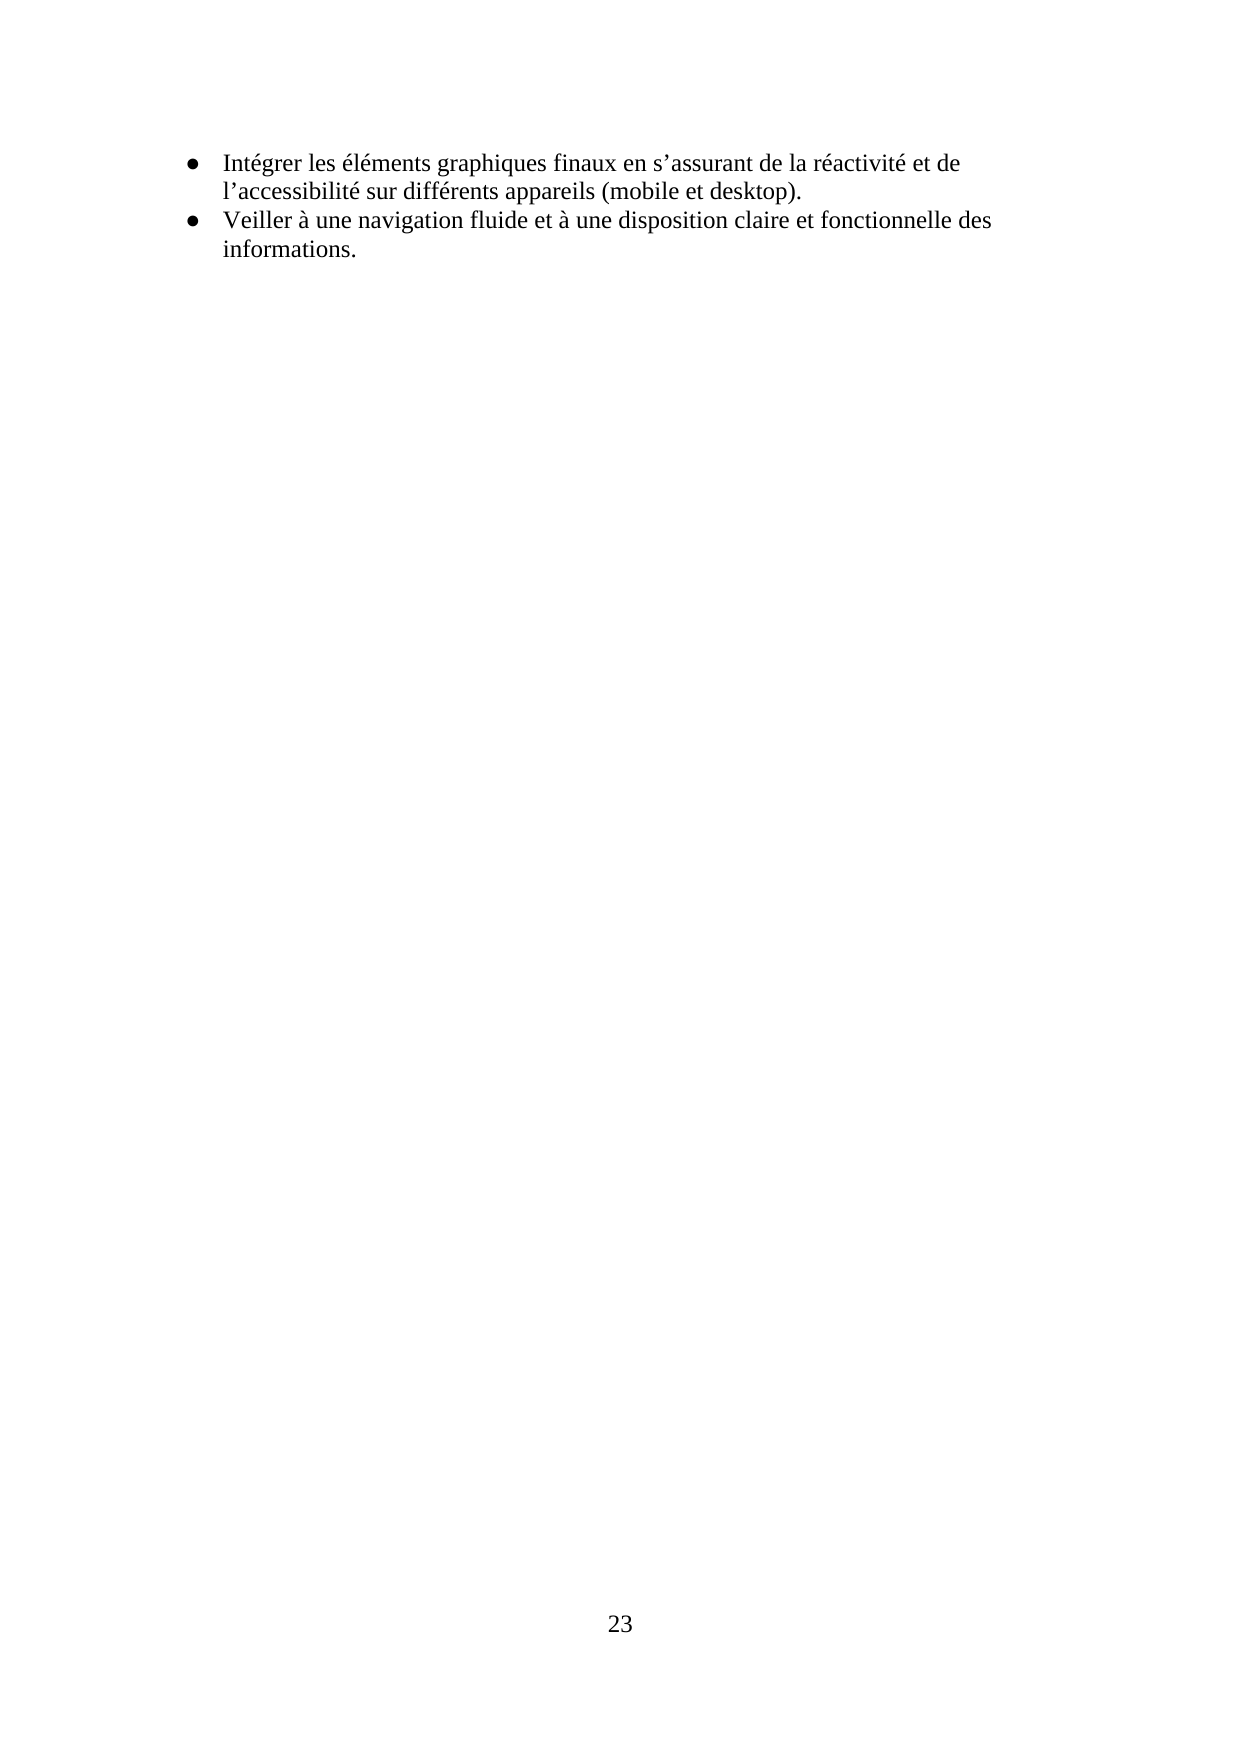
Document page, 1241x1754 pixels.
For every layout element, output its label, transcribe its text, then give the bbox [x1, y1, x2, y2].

list Intégrer les éléments graphiques finaux en s’assurant de la réactivité et de l’accessibilité sur différents appareils (mobile et desktop). [185, 148, 1092, 205]
list Veiller à une navigation fluide et à une disposition claire et fonctionnelle des informations. [185, 205, 1092, 263]
